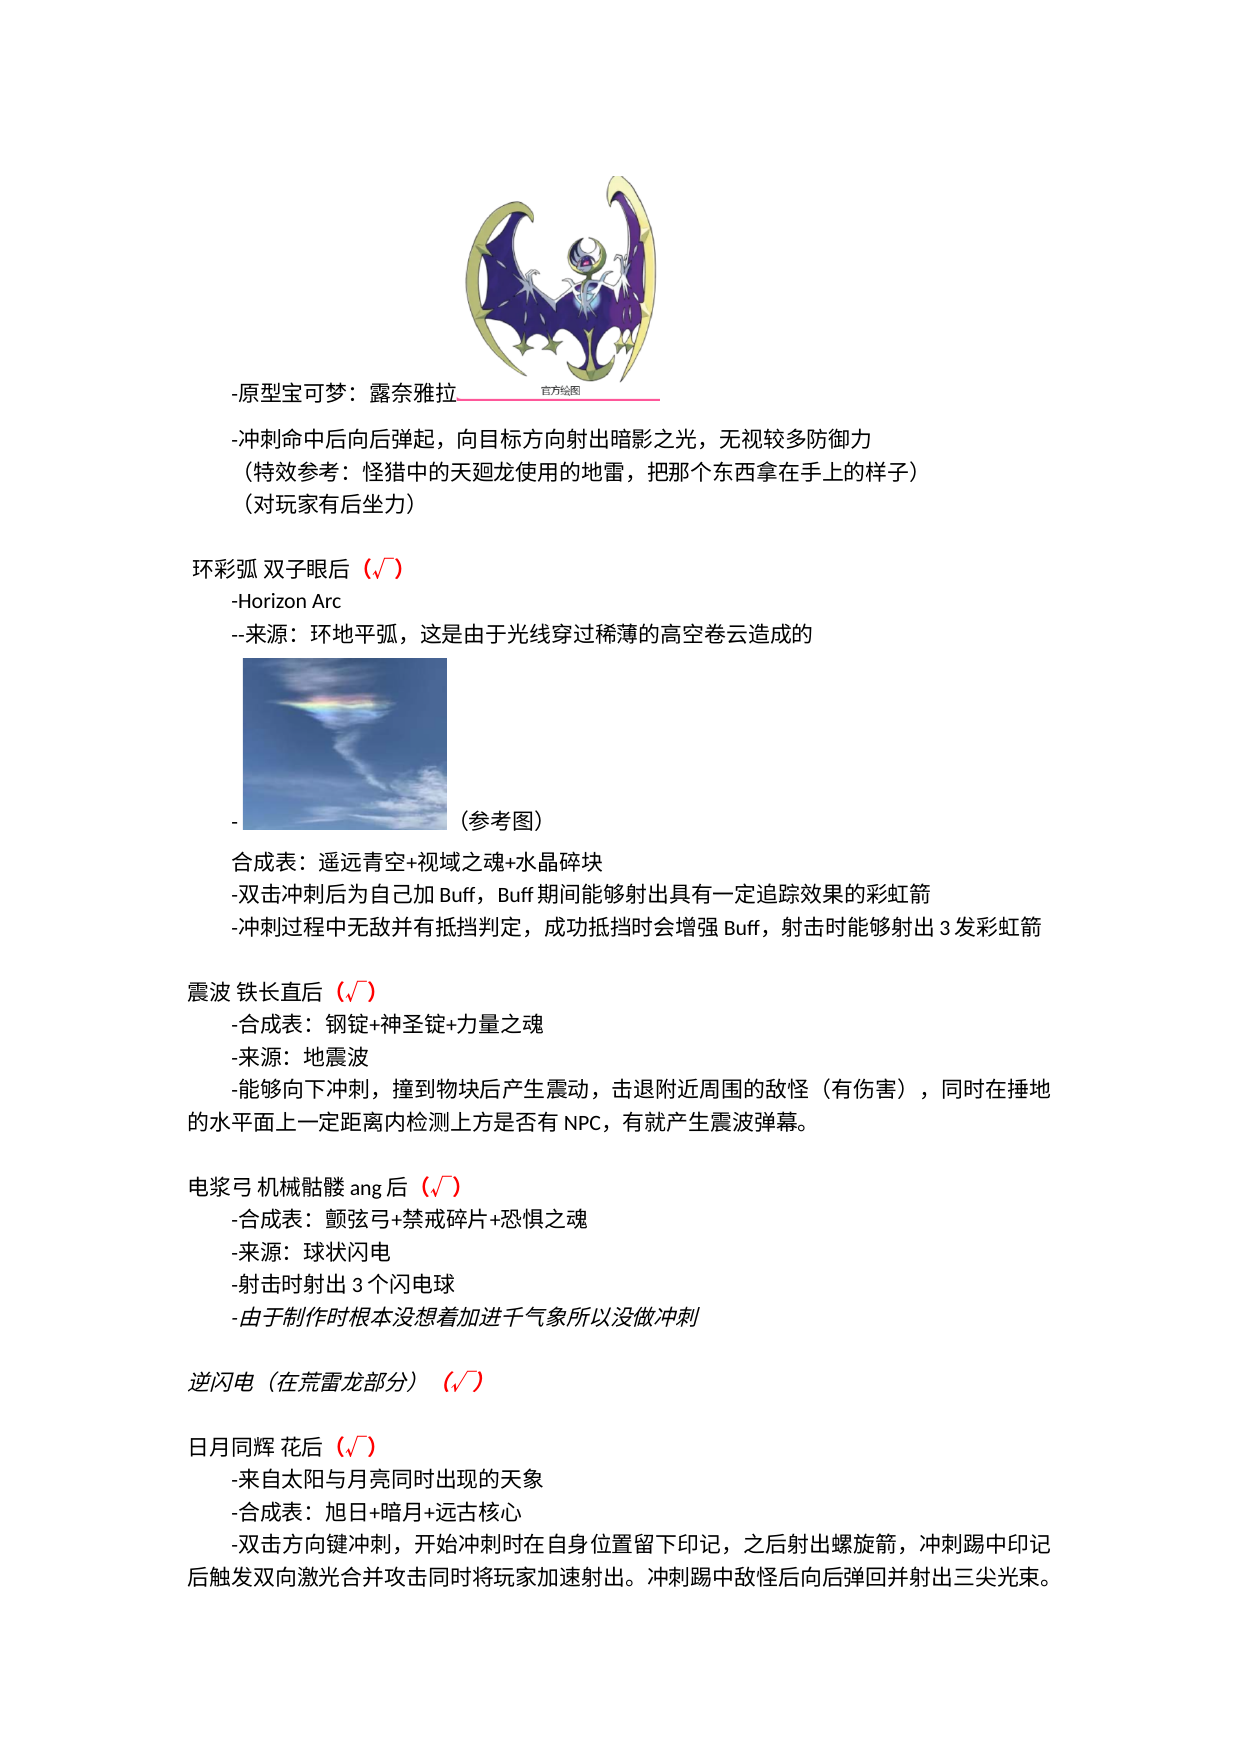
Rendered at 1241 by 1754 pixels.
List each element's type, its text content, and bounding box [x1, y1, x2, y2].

text 逆闪电（在荒雷龙部分）（√） [187, 1364, 1053, 1397]
text -冲刺过程中无敌并有抵挡判定，成功抵挡时会增强Buff，射击时能够射出3发彩虹箭 [187, 909, 1053, 942]
picture [456, 176, 660, 401]
text -冲刺命中后向后弹起，向目标方向射出暗影之光，无视较多防御力 [187, 422, 1053, 454]
text -能够向下冲刺，撞到物块后产生震动，击退附近周围的敌怪（有伤害），同时在捶地的水平面上一定距离内检测上方是否有NPC，有就产生震波弹幕。 [187, 1072, 1053, 1137]
text - （参考图） [187, 649, 1053, 844]
text --来源：环地平弧，这是由于光线穿过稀薄的高空卷云造成的 [187, 617, 1053, 649]
text -合成表：钢锭+神圣锭+力量之魂 [187, 1007, 1053, 1039]
text -双击冲刺后为自己加Buff，Buff期间能够射出具有一定追踪效果的彩虹箭 [187, 877, 1053, 909]
text -原型宝可梦：露奈雅拉 [187, 162, 1053, 422]
text 环彩弧 双子眼后（√） [187, 552, 1053, 584]
text -Horizon Arc [187, 584, 1053, 617]
text -合成表：颤弦弓+禁戒碎片+恐惧之魂 [187, 1202, 1053, 1234]
text 震波 铁长直后（√） [187, 974, 1053, 1007]
text -来源：地震波 [187, 1039, 1053, 1072]
text -来源：球状闪电 [187, 1234, 1053, 1267]
text -来自太阳与月亮同时出现的天象 [187, 1462, 1053, 1494]
text 日月同辉 花后（√） [187, 1429, 1053, 1462]
text 合成表：遥远青空+视域之魂+水晶碎块 [187, 844, 1053, 877]
picture [242, 658, 447, 830]
text （对玩家有后坐力） [187, 487, 1053, 519]
text -双击方向键冲刺，开始冲刺时在自身位置留下印记，之后射出螺旋箭，冲刺踢中印记后触发双向激光合并攻击同时将玩家加速射出。冲刺踢中敌怪后向后弹回并射出三尖光束。 [187, 1527, 1053, 1592]
text （特效参考：怪猎中的天廻龙使用的地雷，把那个东西拿在手上的样子） [187, 454, 1053, 487]
text -由于制作时根本没想着加进千气象所以没做冲刺 [187, 1299, 1053, 1332]
text 电浆弓 机械骷髅ang后（√） [187, 1169, 1053, 1202]
text -合成表：旭日+暗月+远古核心 [187, 1494, 1053, 1527]
text -射击时射出3个闪电球 [187, 1267, 1053, 1299]
